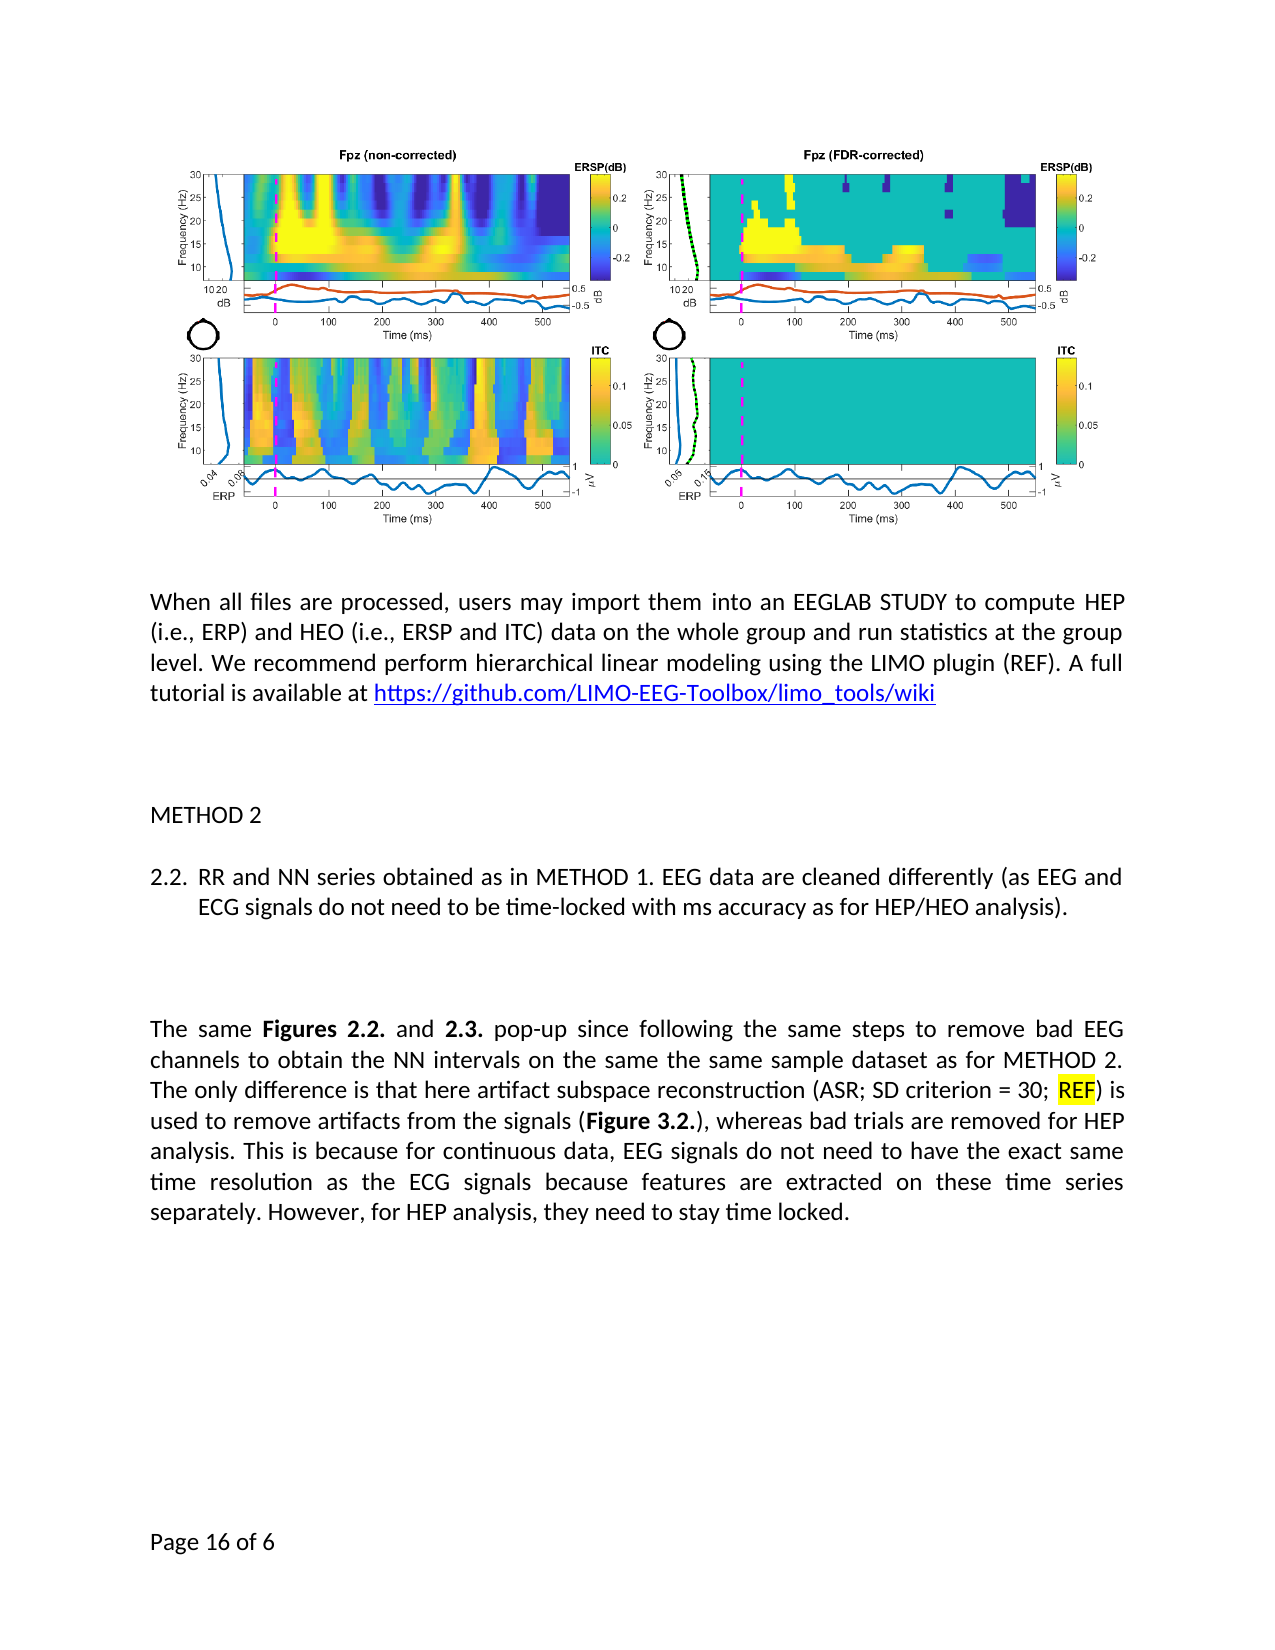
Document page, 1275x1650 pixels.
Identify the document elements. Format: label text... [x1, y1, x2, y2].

picture [643, 150, 1098, 525]
list RR and NN series obtained as in METHOD 1. EEG data are cleaned differently (as EEG and ECG signals do not need to be time-locked with ms accuracy as for HEP/HEO analysis). [150, 861, 1125, 922]
text When all files are processed, users may import them an EEGLAB STUDY to compute HEP (i.e., ERP) and HEO (i.e., ERSP and ITC) data on the whole group and run statistics at the group level. We recommend perform hierarchical linear modeling using the LIMO plugin (REF). A full tutorial is available at https://github.com/LIMO-EEG-Toolbox/limo_tools/wiki [150, 586, 1125, 708]
text METHOD 2 [150, 800, 1125, 830]
picture [177, 150, 632, 525]
text The same Figures 2.2. and 2.3. pop-up since following the same steps to remove bad EEG channels to obtain the NN intervals on the same the same sample dataset as for METHOD 2. The only difference is that here artifact subspace reconstruction (ASR; SD criterion = 30; REF) is used to remove artifacts from the signals (Figure 3.2.), whereas bad trials are removed for HEP analysis. This is because for continuous data, EEG signals do not need to have the exact same time resolution as the ECG signals because features are extracted on these time series separately. However, for HEP analysis, they need to stay time locked. [150, 1013, 1125, 1227]
